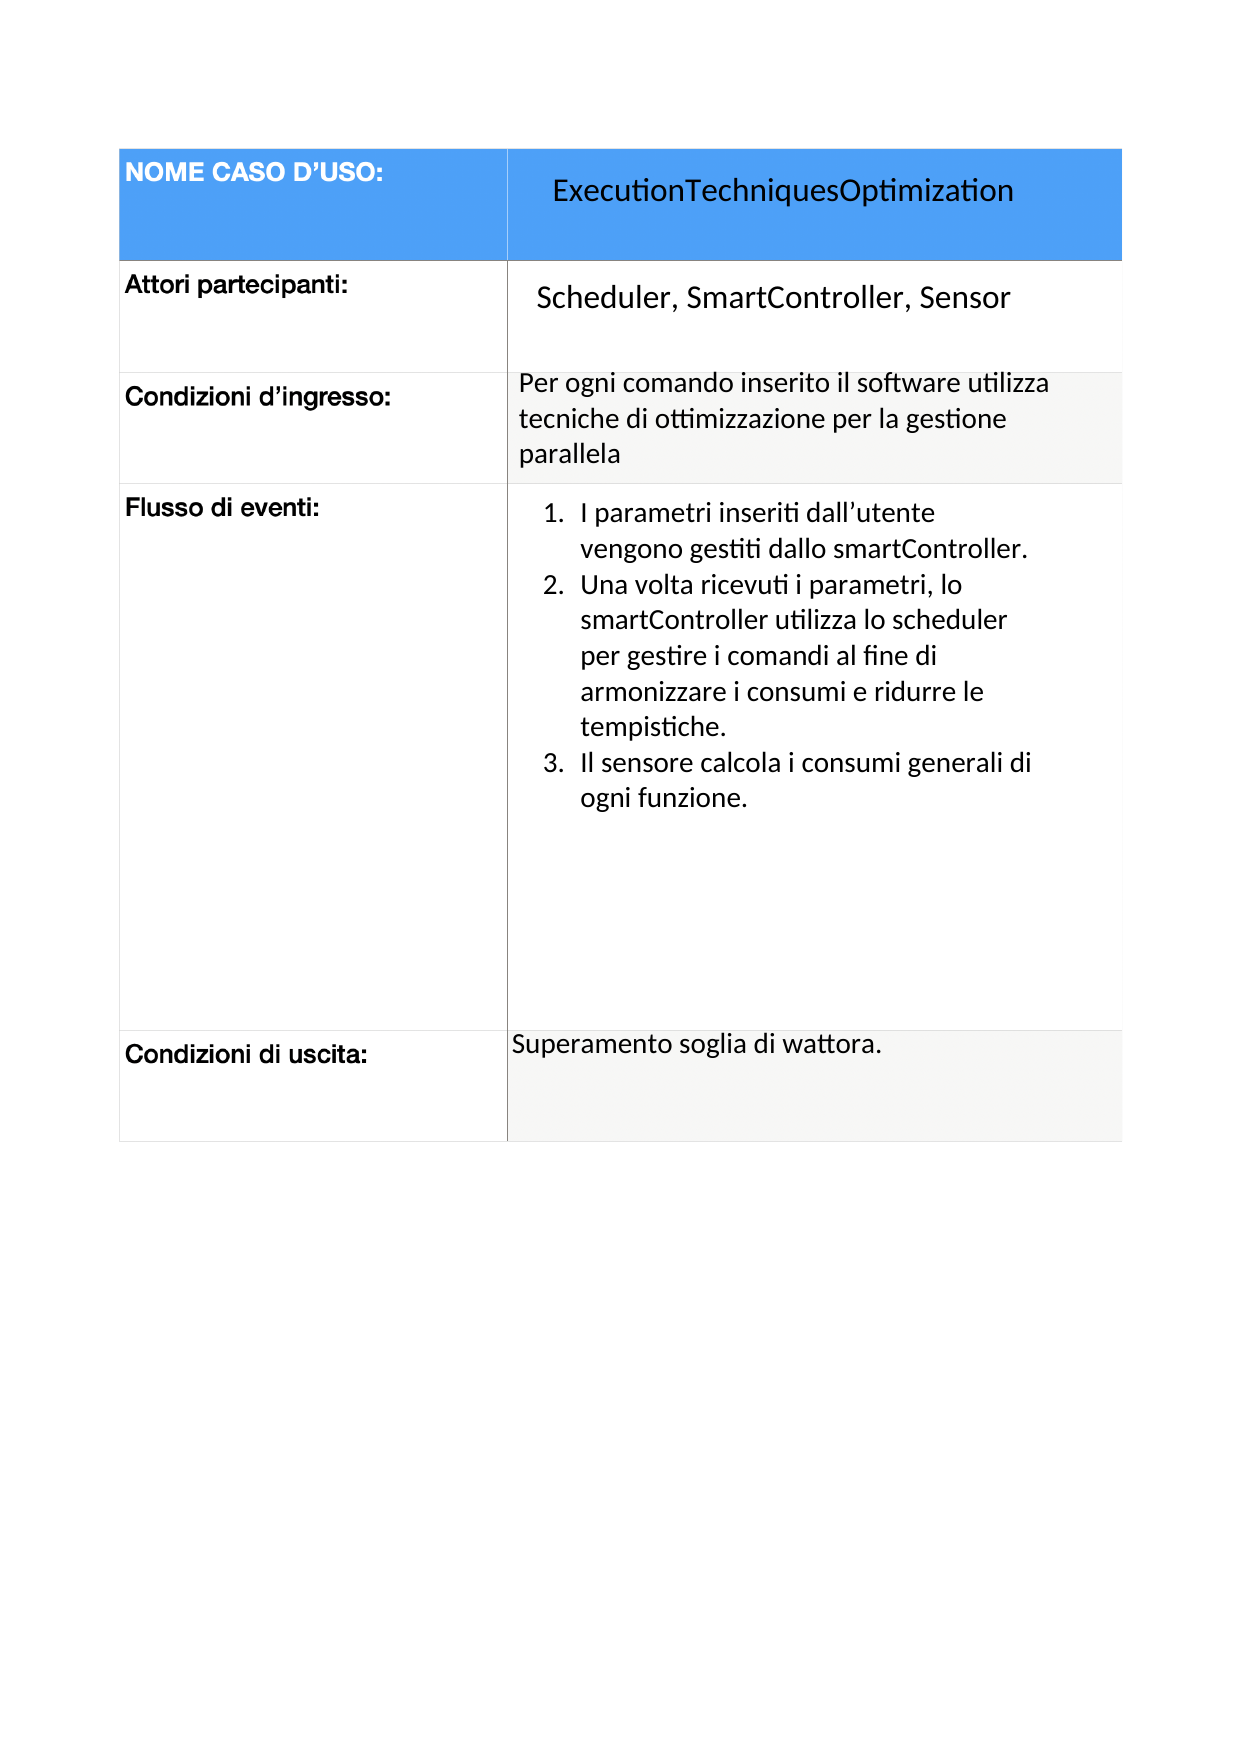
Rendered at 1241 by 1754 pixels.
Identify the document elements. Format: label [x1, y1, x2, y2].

picture [118, 147, 1123, 1143]
